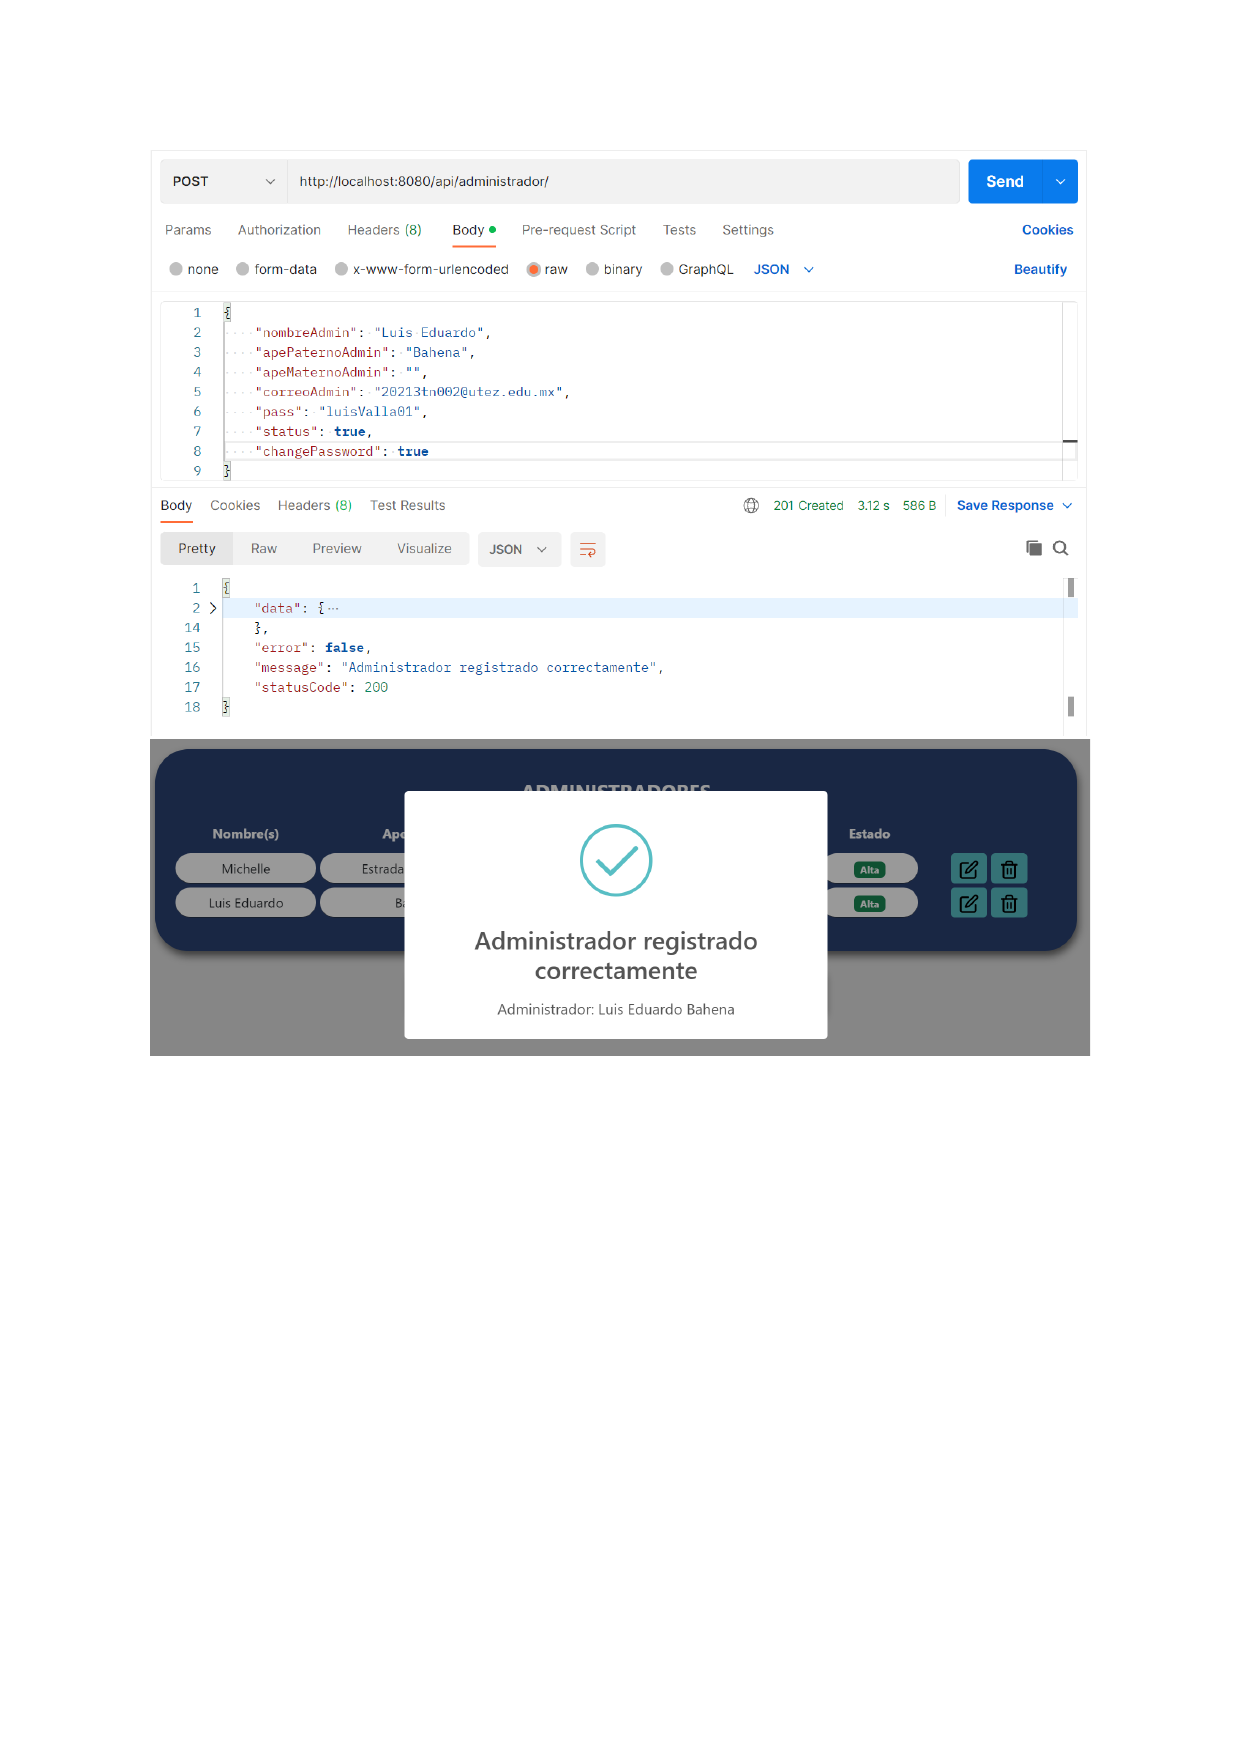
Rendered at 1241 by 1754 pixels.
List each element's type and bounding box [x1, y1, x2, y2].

picture [150, 150, 1091, 736]
picture [150, 739, 1091, 1056]
